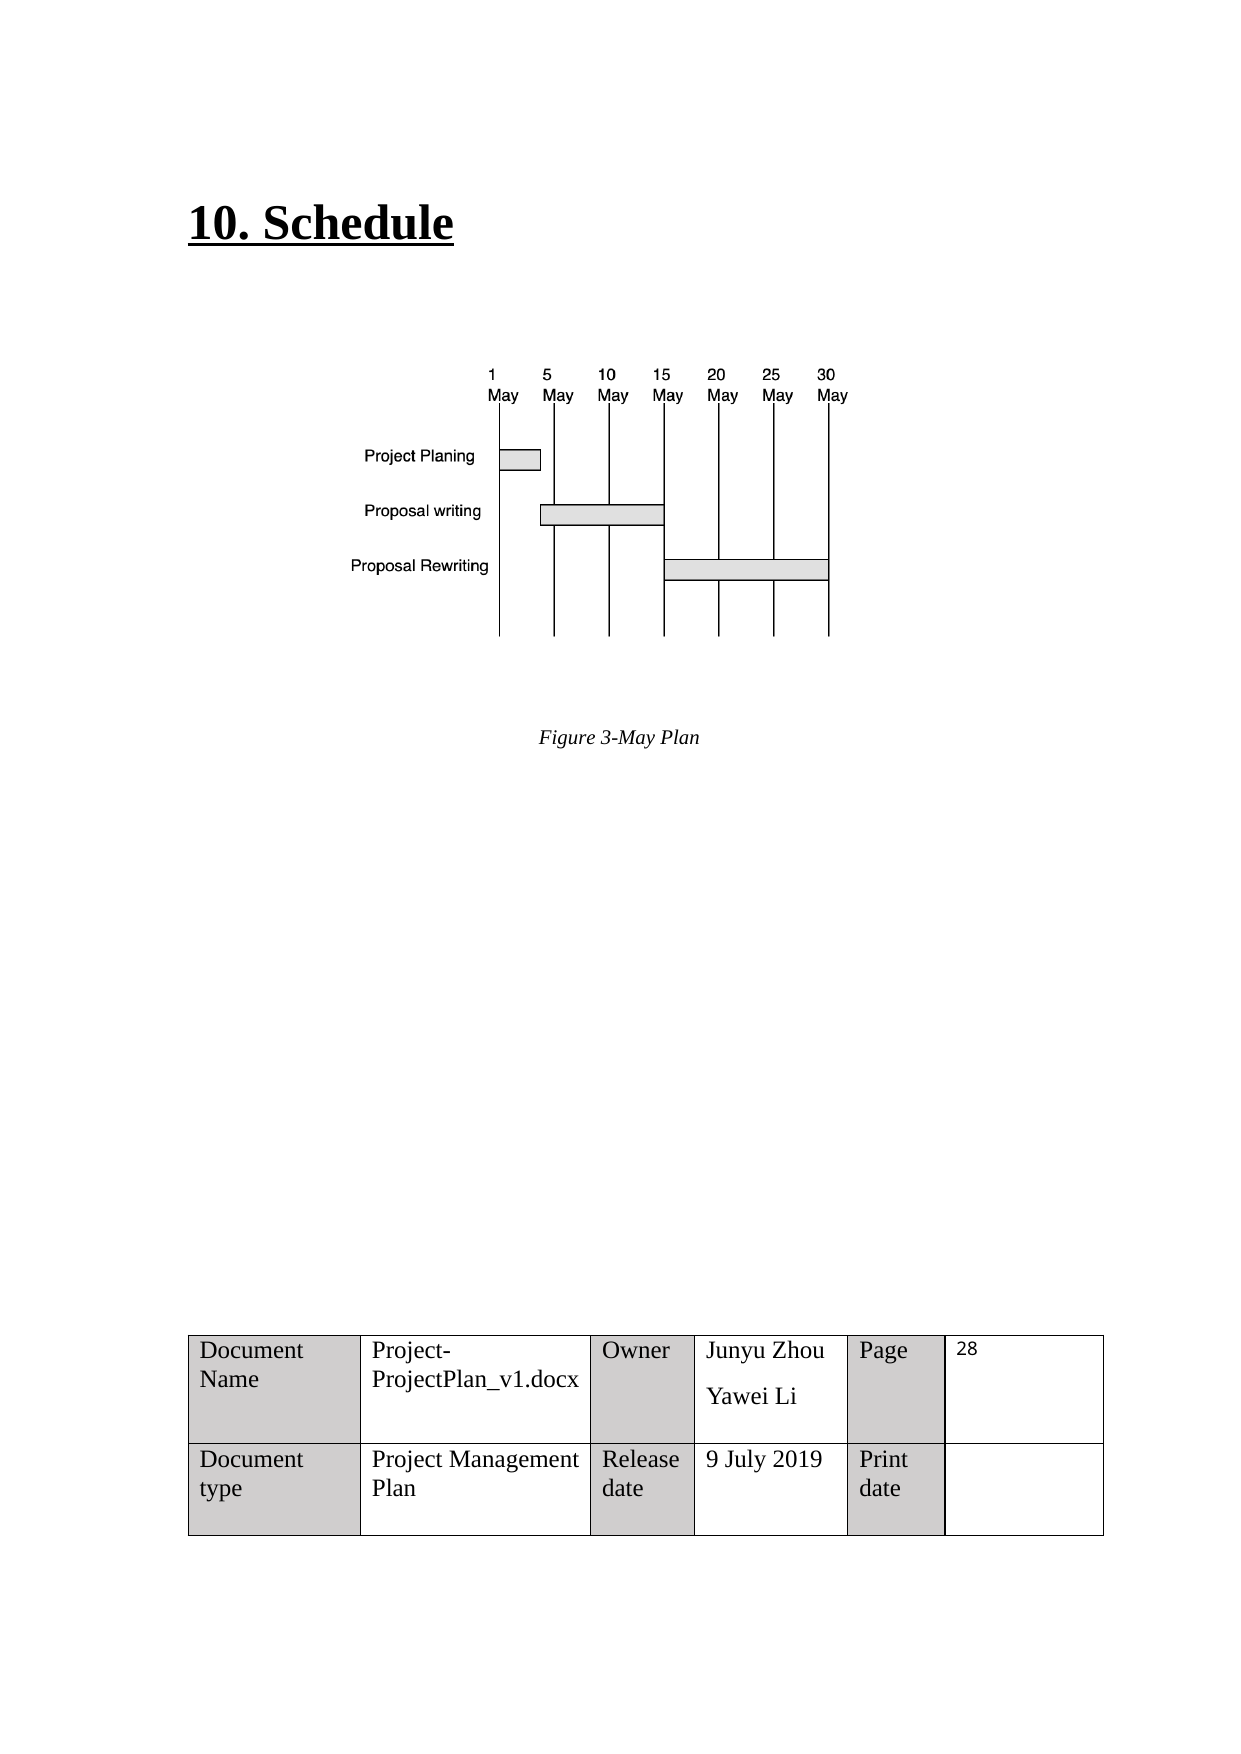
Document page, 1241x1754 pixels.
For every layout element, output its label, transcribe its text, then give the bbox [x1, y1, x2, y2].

picture [331, 349, 909, 683]
text Figure 3-May Plan [187, 720, 1053, 754]
subtitle 10. Schedule [187, 188, 1053, 256]
